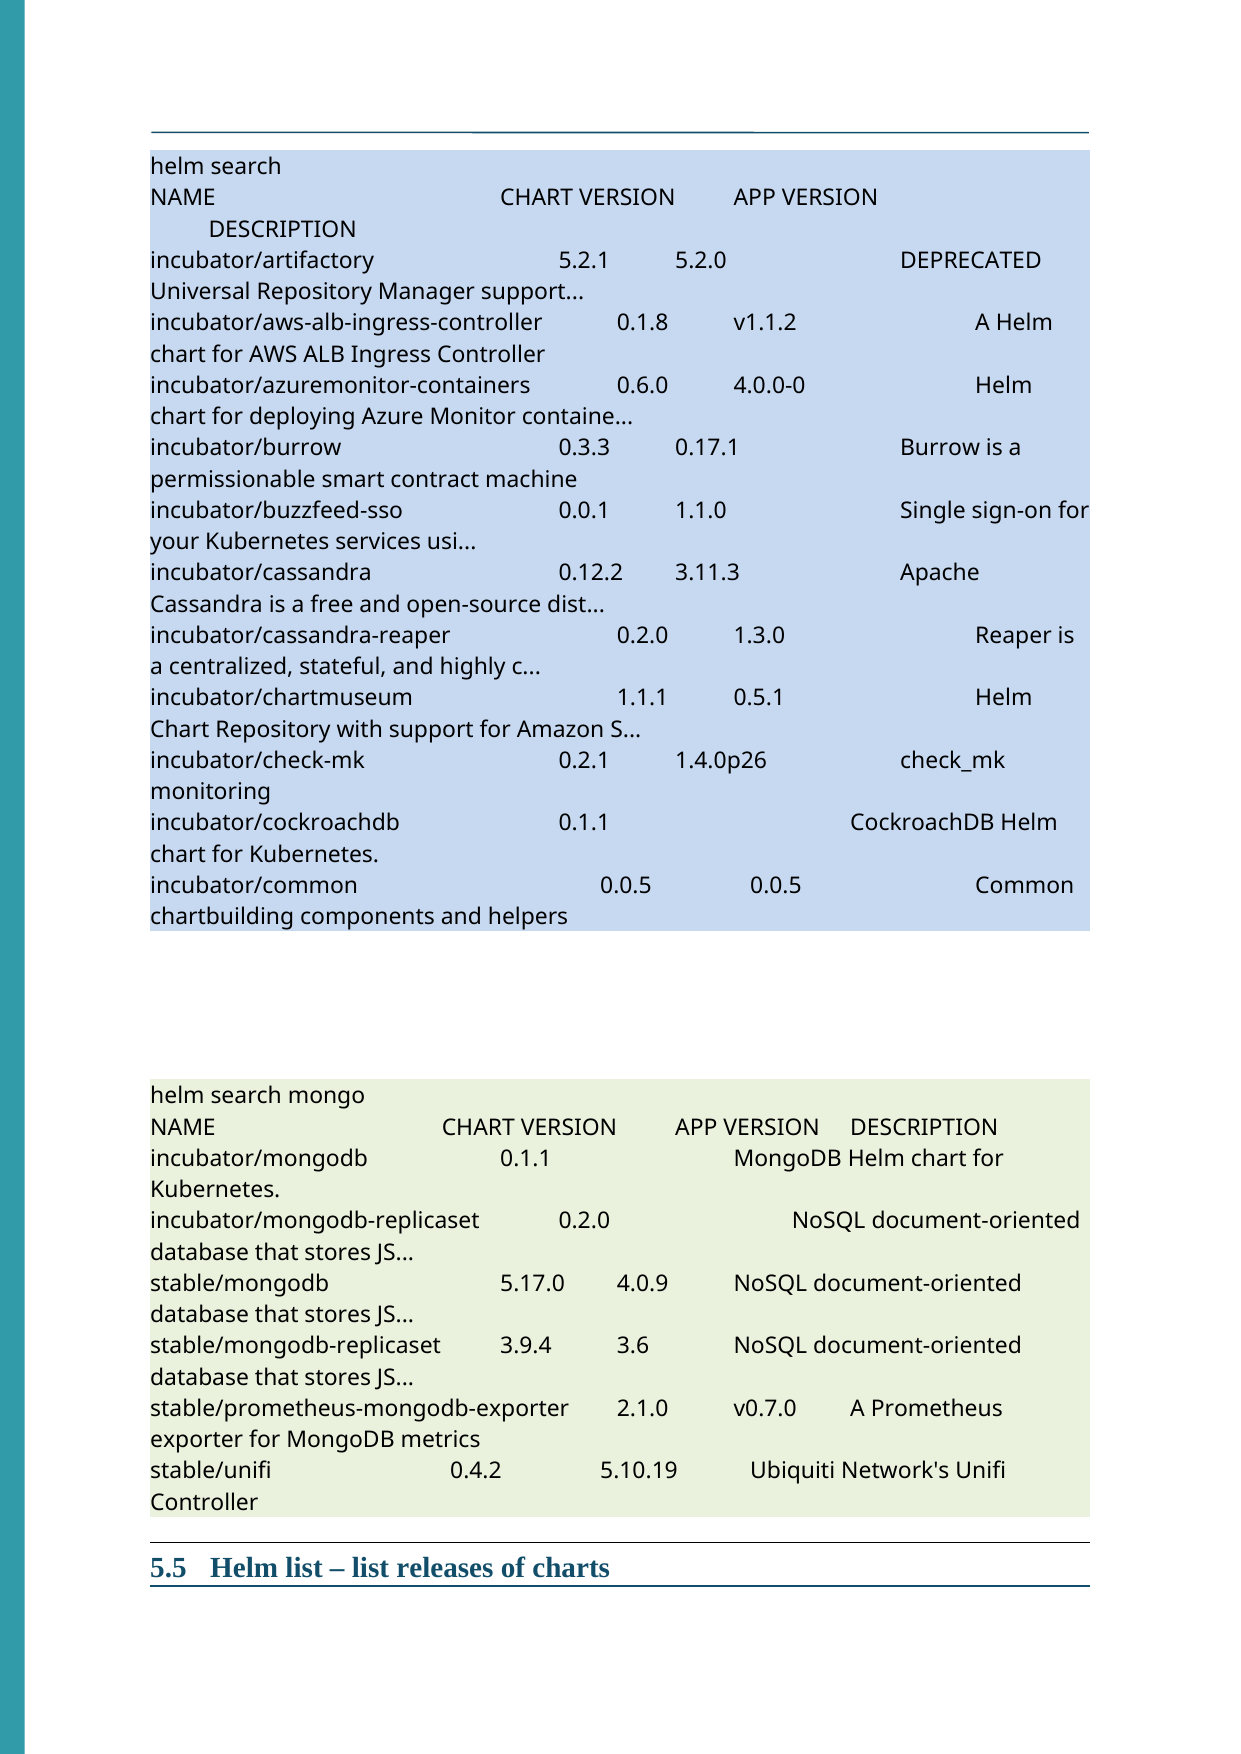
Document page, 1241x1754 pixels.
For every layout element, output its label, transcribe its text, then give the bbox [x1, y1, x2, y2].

text helm search mongo [150, 1079, 1090, 1111]
text incubator/mongodb 0.1.1 MongoDB Helm chart for Kubernetes. [150, 1142, 1090, 1204]
text incubator/cockroachdb 0.1.1 CockroachDB Helm chart for Kubernetes. [150, 806, 1090, 869]
text NAME CHART VERSION APP VERSION DESCRIPTION [150, 181, 1090, 244]
text incubator/check-mk 0.2.1 1.4.0p26 check_mk monitoring [150, 744, 1090, 806]
text incubator/mongodb-replicaset 0.2.0 NoSQL document-oriented database that stores JS... [150, 1204, 1090, 1267]
text stable/mongodb-replicaset 3.9.4 3.6 NoSQL document-oriented database that stores JS... [150, 1329, 1090, 1392]
text incubator/aws-alb-ingress-controller 0.1.8 v1.1.2 A Helm chart for AWS ALB Ingress Controller [150, 306, 1090, 369]
text incubator/cassandra-reaper 0.2.0 1.3.0 Reaper is a centralized, stateful, and highly c... [150, 619, 1090, 681]
text NAME CHART VERSION APP VERSION DESCRIPTION [150, 1111, 1090, 1142]
text incubator/common 0.0.5 0.0.5 Common chartbuilding components and helpers [150, 869, 1090, 931]
text stable/prometheus-mongodb-exporter 2.1.0 v0.7.0 A Prometheus exporter for MongoDB metrics [150, 1392, 1090, 1454]
text helm search [150, 150, 1090, 181]
text incubator/chartmuseum 1.1.1 0.5.1 Helm Chart Repository with support for Amazon S... [150, 681, 1090, 744]
subtitle Helm list – list releases of charts [150, 1543, 1090, 1585]
text incubator/artifactory 5.2.1 5.2.0 DEPRECATED Universal Repository Manager support... [150, 244, 1090, 306]
text incubator/buzzfeed-sso 0.0.1 1.1.0 Single sign-on for your Kubernetes services usi... [150, 494, 1090, 556]
text stable/unifi 0.4.2 5.10.19 Ubiquiti Network's Unifi Controller [150, 1454, 1090, 1517]
text stable/mongodb 5.17.0 4.0.9 NoSQL document-oriented database that stores JS... [150, 1267, 1090, 1329]
text incubator/azuremonitor-containers 0.6.0 4.0.0-0 Helm chart for deploying Azure Monitor containe... [150, 369, 1090, 431]
text incubator/cassandra 0.12.2 3.11.3 Apache Cassandra is a free and open-source dist... [150, 556, 1090, 619]
text incubator/burrow 0.3.3 0.17.1 Burrow is a permissionable smart contract machine [150, 431, 1090, 494]
